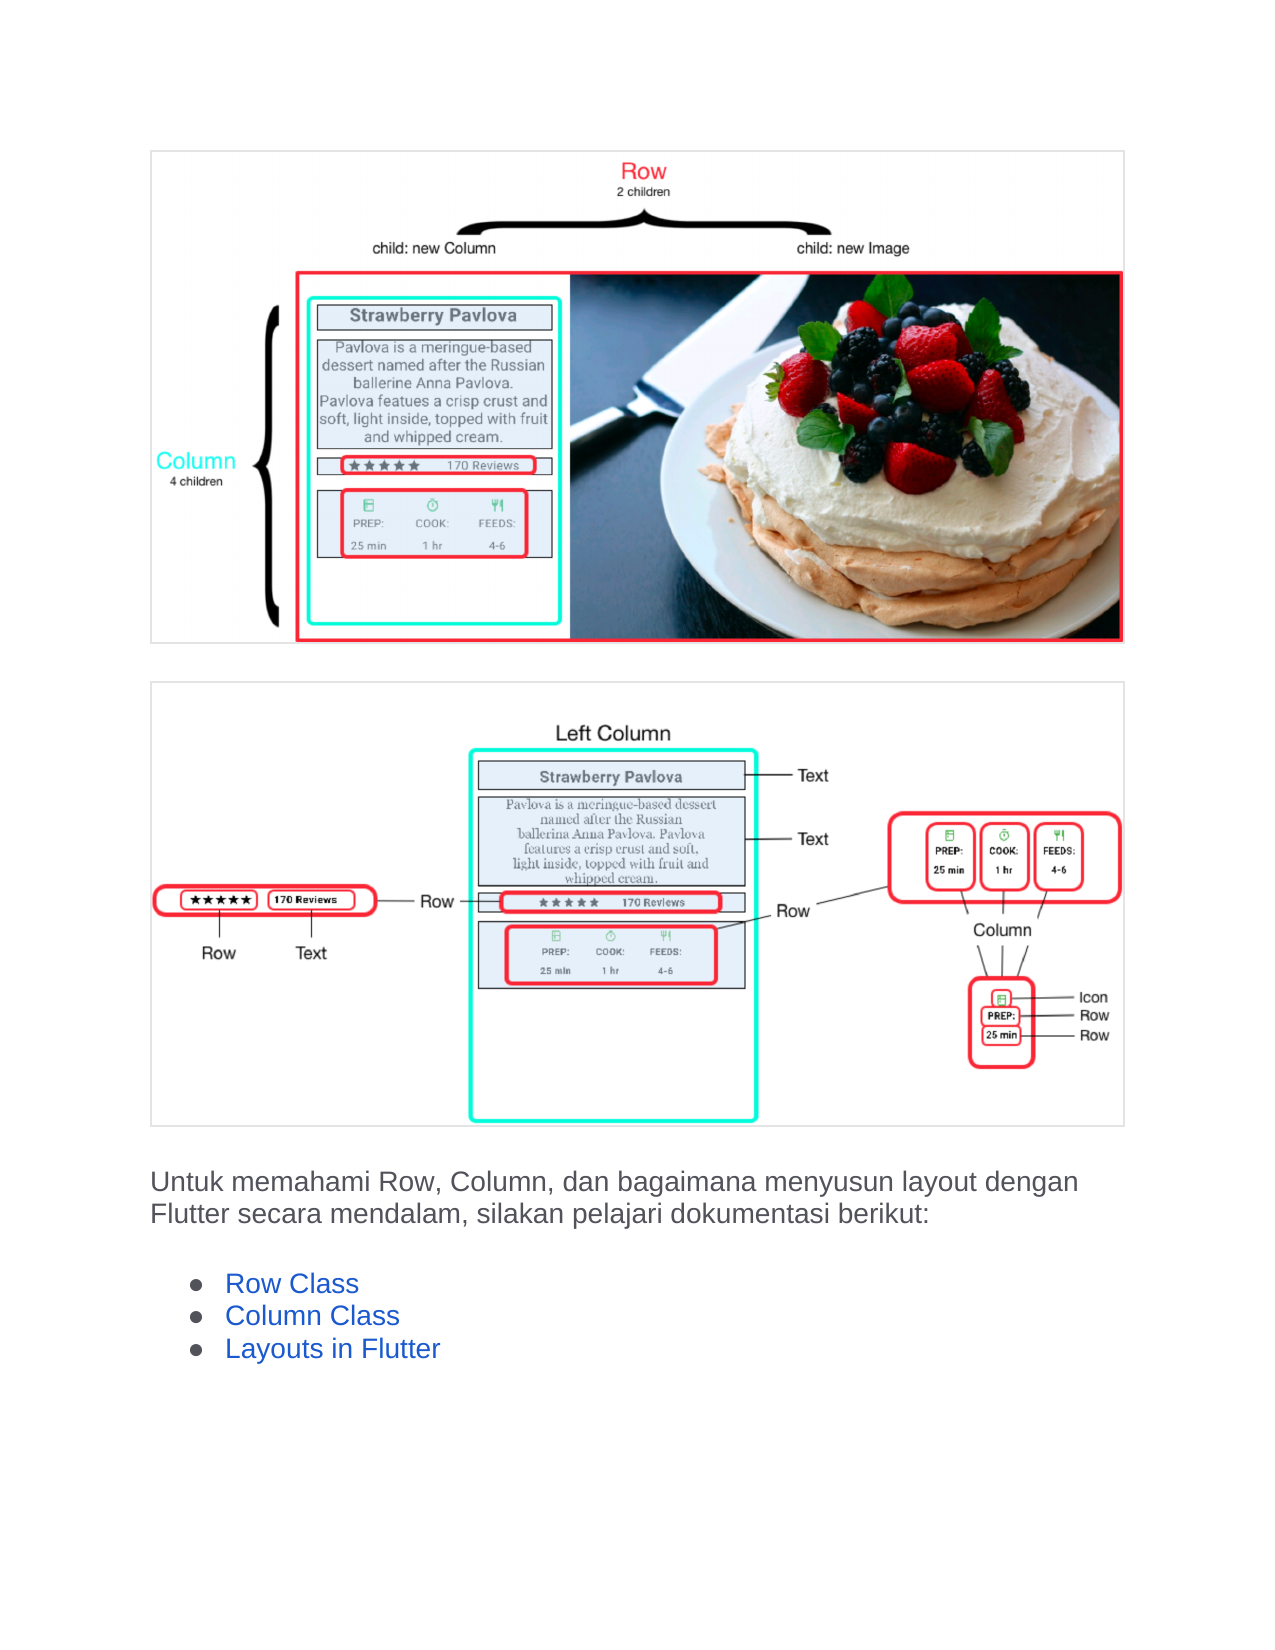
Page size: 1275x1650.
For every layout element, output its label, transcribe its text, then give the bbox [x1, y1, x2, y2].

list Column Class [187, 1299, 1125, 1332]
list Layouts in Flutter [187, 1332, 1125, 1364]
list Row Class [187, 1267, 1125, 1299]
picture [152, 683, 1123, 1125]
text Untuk memahami Row, Column, dan bagaimana menyusun layout dengan Flutter secara mendalam, silakan pelajari dokumentasi berikut: [150, 1164, 1125, 1229]
picture [152, 152, 1123, 642]
